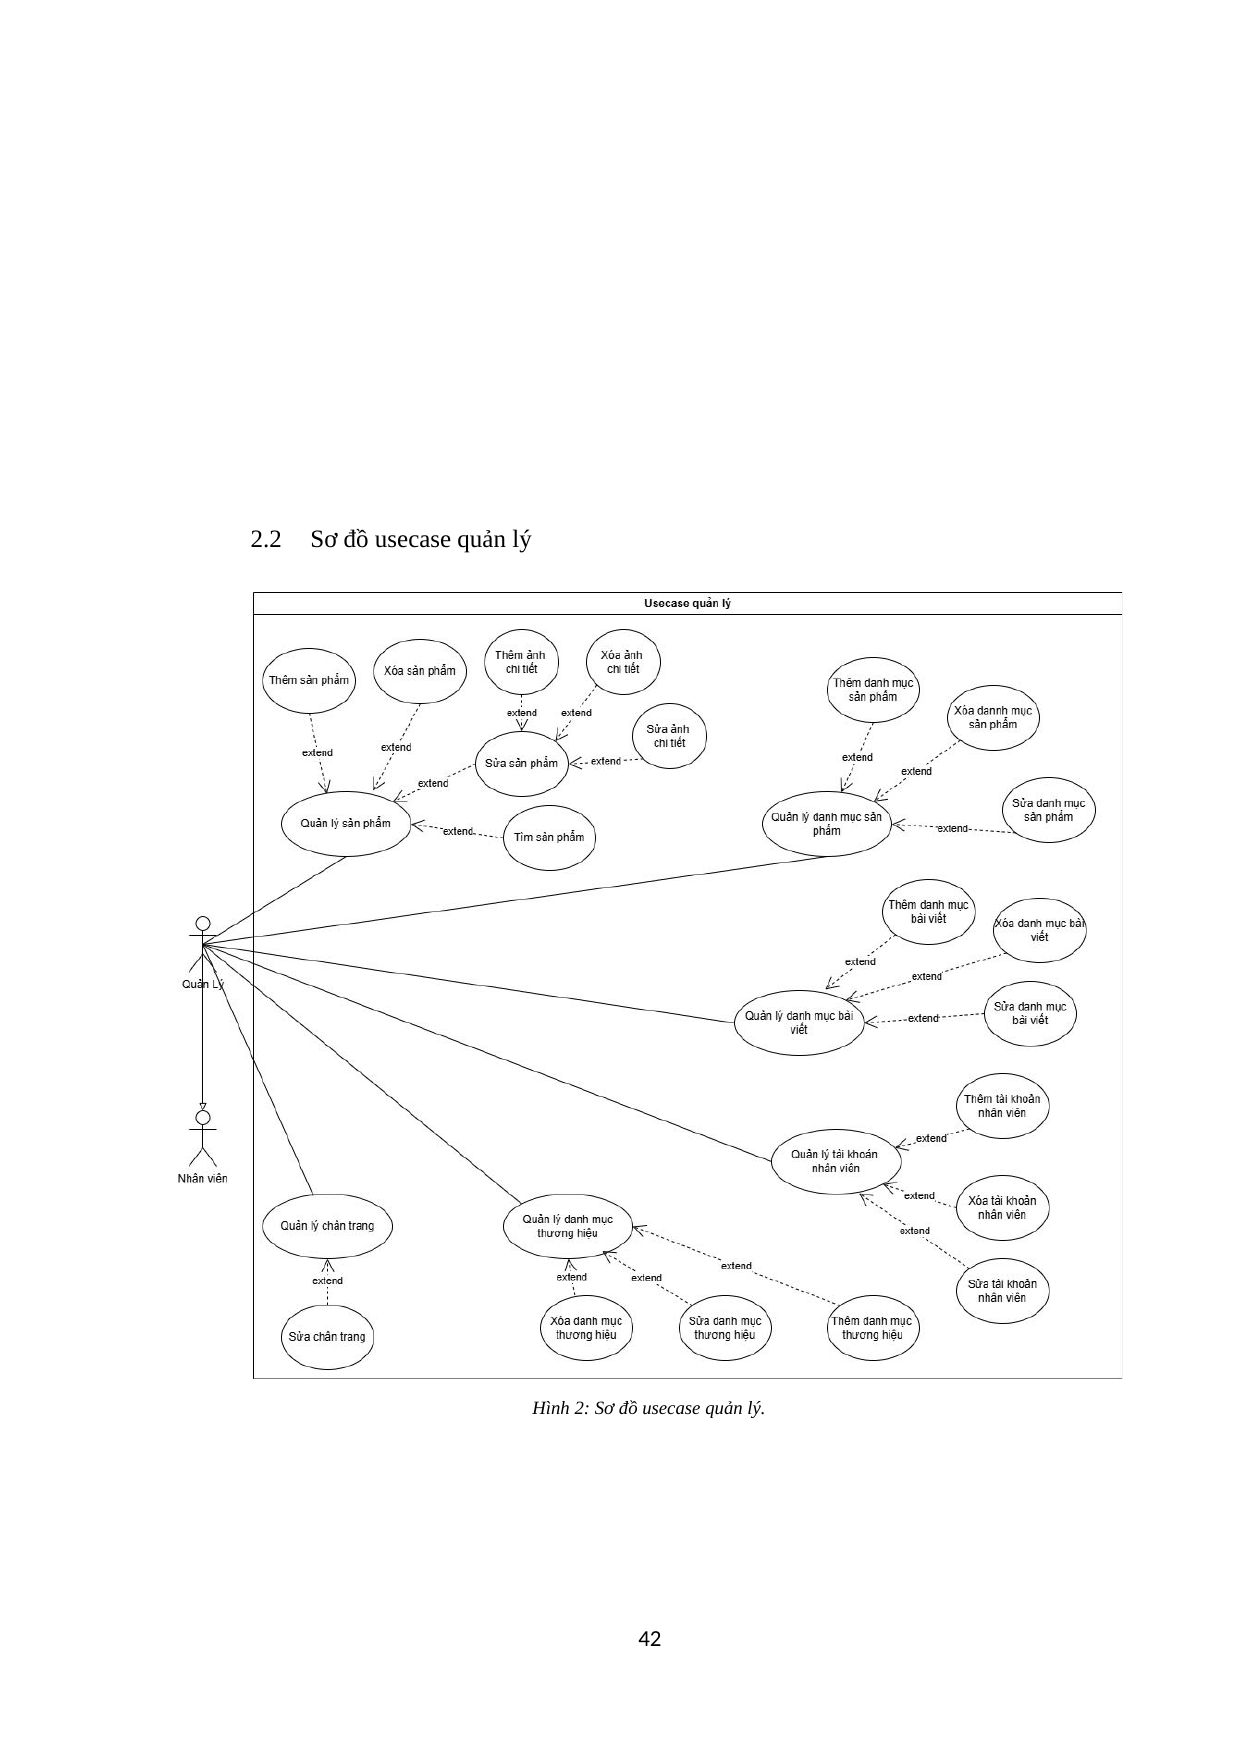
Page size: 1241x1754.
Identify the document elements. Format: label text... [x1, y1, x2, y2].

picture [177, 592, 1123, 1379]
subtitle Sơ đồ usecase quản lý [250, 524, 1122, 553]
text Hình 2: Sơ đồ usecase quản lý. [177, 1397, 1122, 1419]
